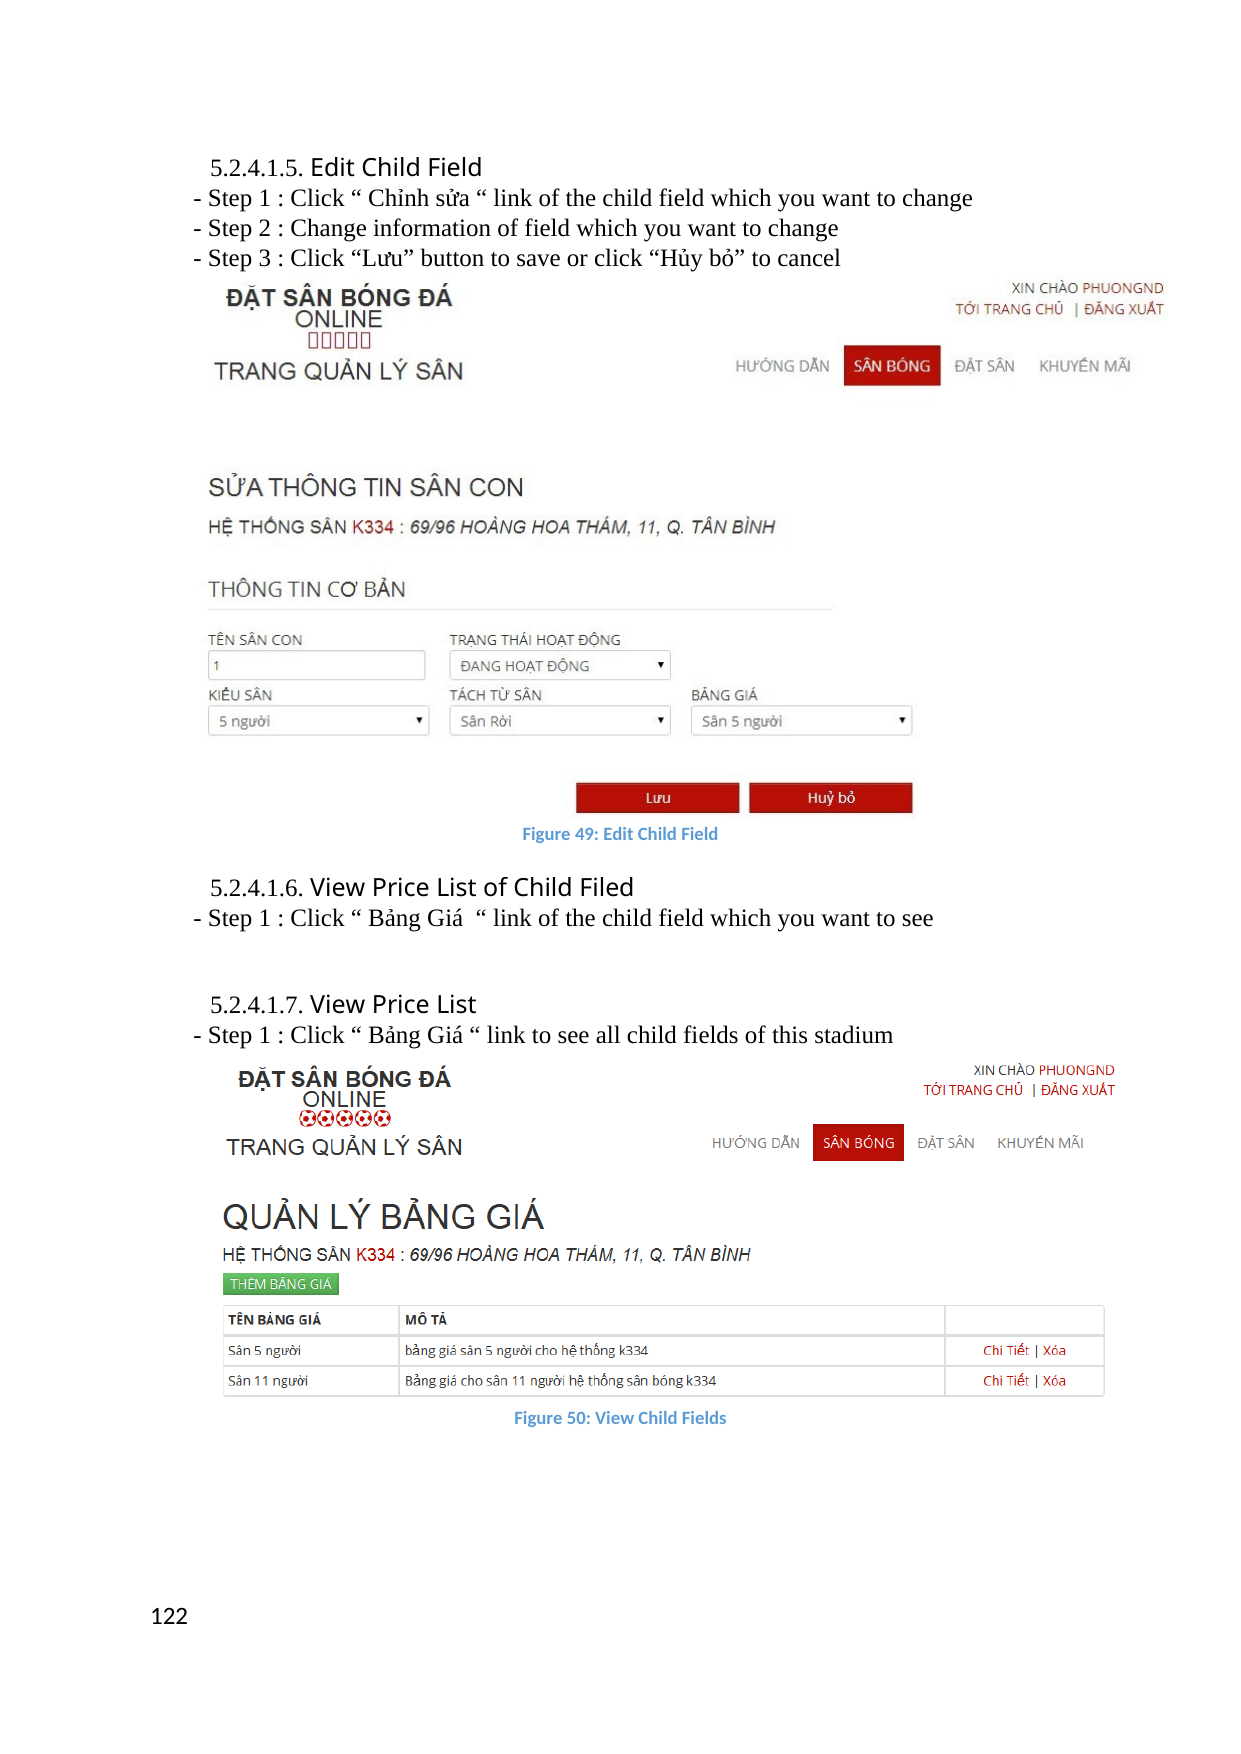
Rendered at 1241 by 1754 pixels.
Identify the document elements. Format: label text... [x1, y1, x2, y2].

subtitle View Price List [210, 987, 1091, 1020]
text - Step 1 : Click “ Bảng Giá “ link of the child field which you want to see [193, 903, 1091, 932]
picture [193, 1050, 1134, 1405]
text - Step 2 : Change information of field which you want to change [193, 213, 1091, 242]
subtitle Edit Child Field [210, 150, 1091, 183]
subtitle View Price List of Child Filed [210, 870, 1091, 903]
text - Step 3 : Click “Lưu” button to save or click “Hủy bỏ” to cancel [193, 243, 1091, 272]
text - Step 1 : Click “ Chỉnh sửa “ link of the child field which you want to change [193, 183, 1091, 212]
text - Step 1 : Click “ Bảng Giá “ link to see all child fields of this stadium [193, 1021, 1091, 1049]
picture [193, 273, 1169, 821]
